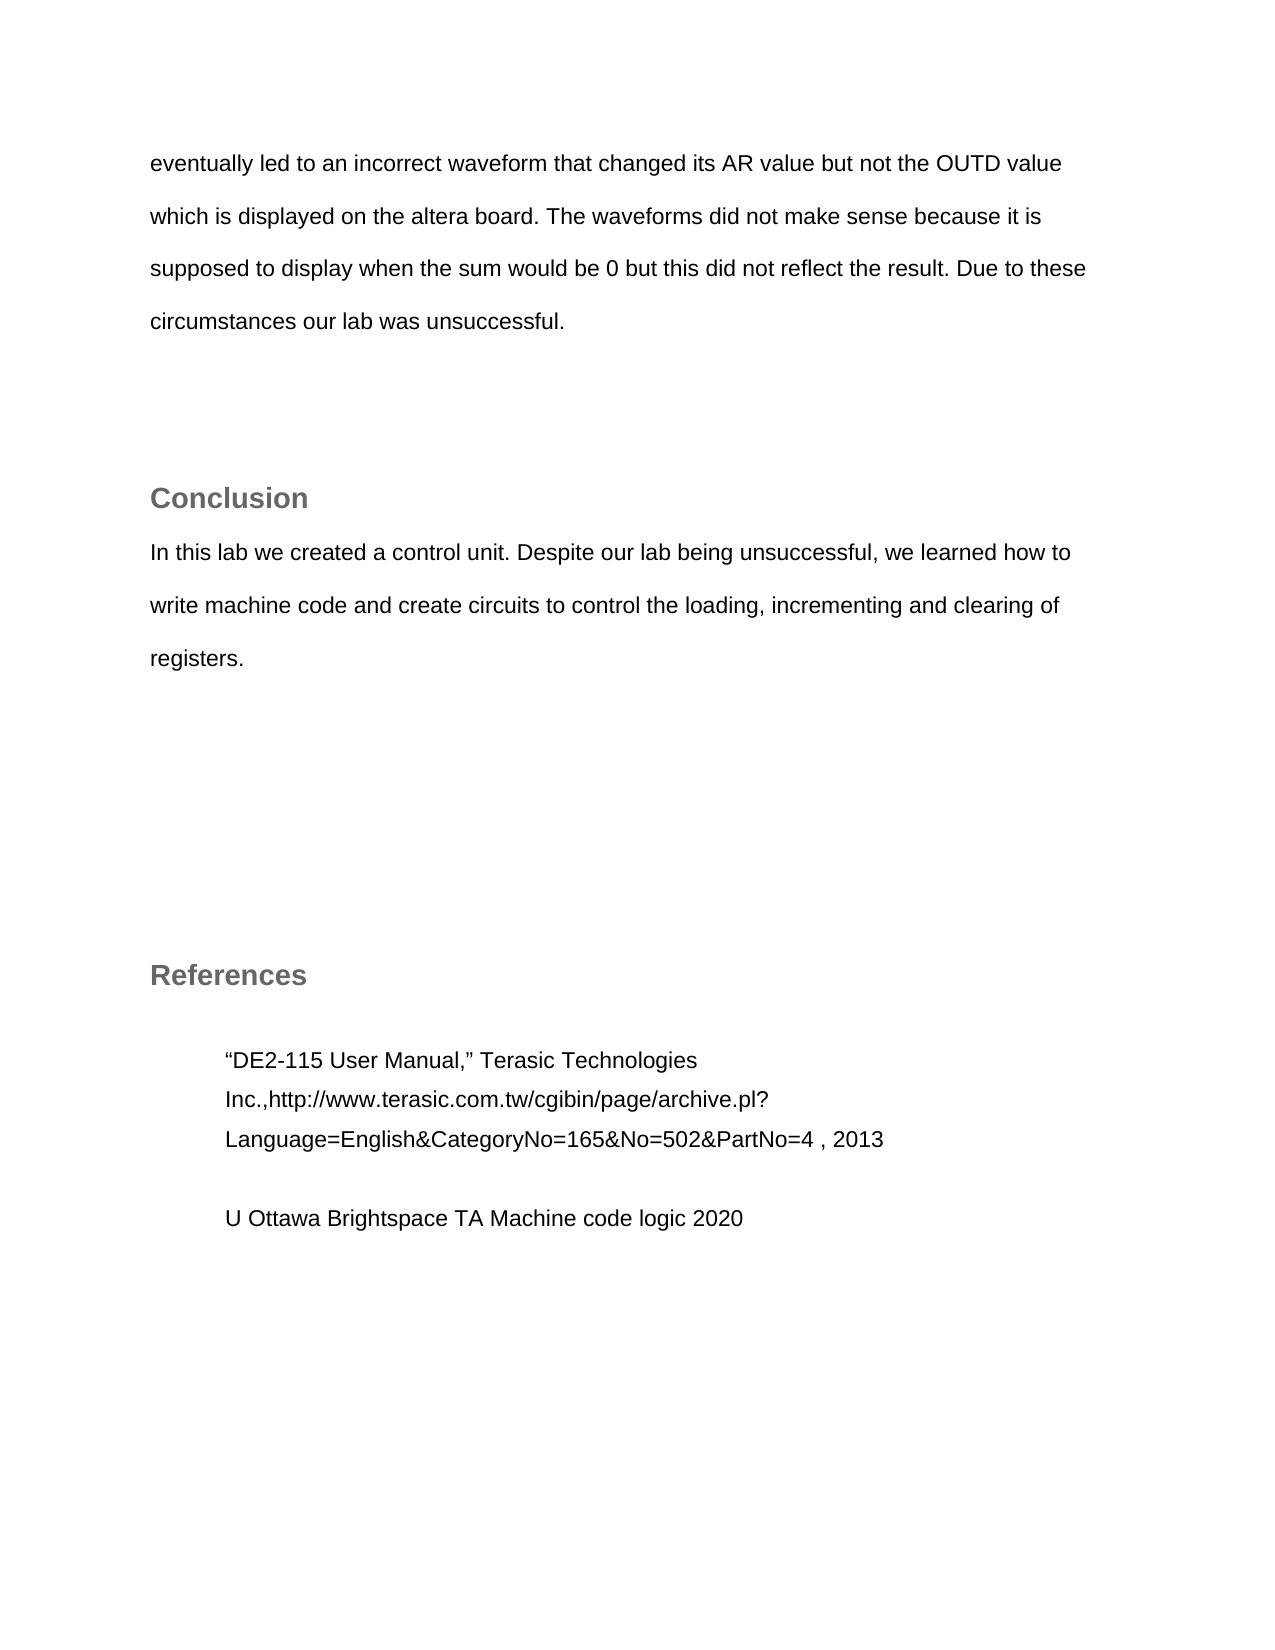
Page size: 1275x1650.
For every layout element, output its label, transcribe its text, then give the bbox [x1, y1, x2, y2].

subtitle Conclusion [150, 481, 1125, 514]
text “DE2-115 User Manual,” Terasic Technologies Inc.,http://www.terasic.com.tw/cgibin/page/archive.pl?Language=English&CategoryNo=165&No=502&PartNo=4 , 2013 [225, 1047, 1125, 1152]
subtitle References [150, 958, 1125, 992]
text U Ottawa Brightspace TA Machine code logic 2020 [225, 1205, 1125, 1231]
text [150, 150, 1125, 334]
text In this lab we created a control unit. Despite our lab being unsuccessful, we learned how to write machine code and create circuits to control the loading, incrementing and clearing of registers. [150, 539, 1125, 671]
